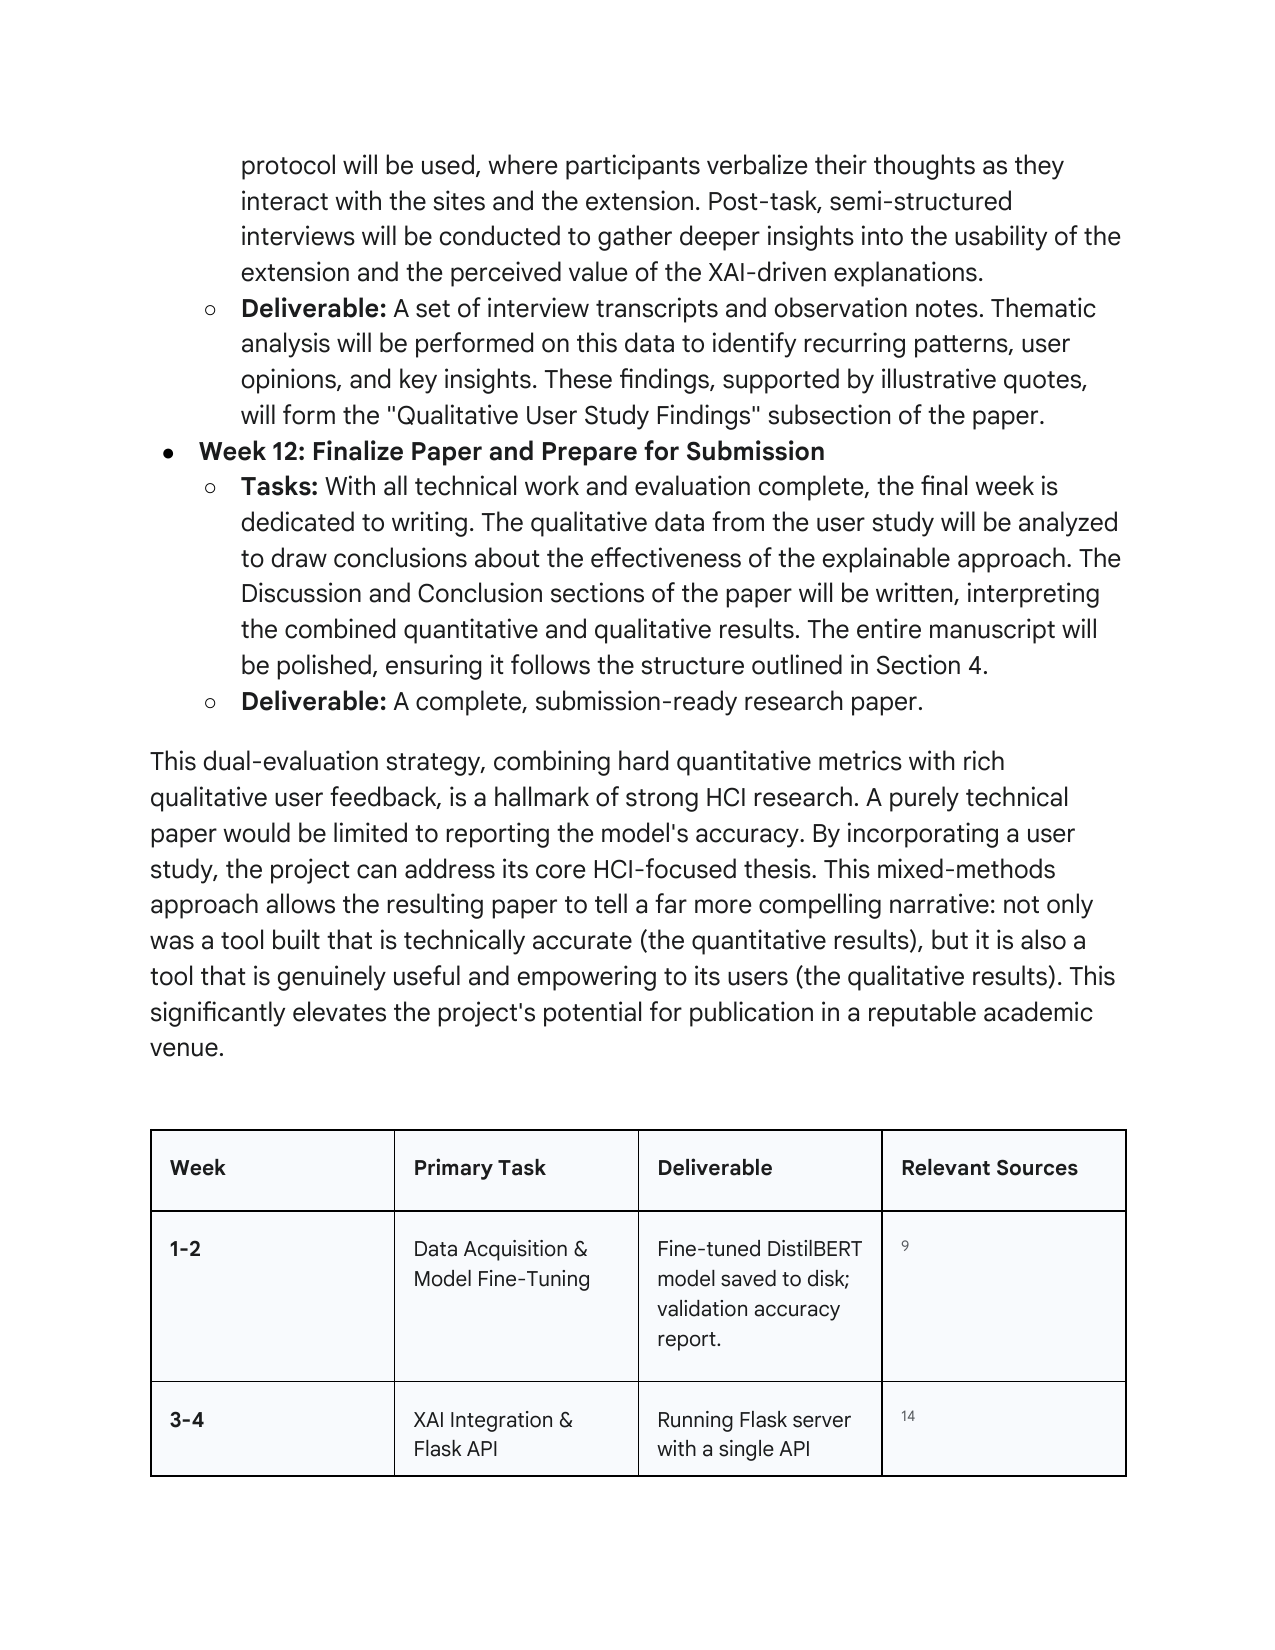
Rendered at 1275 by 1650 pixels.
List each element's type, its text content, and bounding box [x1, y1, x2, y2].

list Week 12: Finalize Paper and Prepare for Submission [161, 436, 1125, 467]
table_cell 1-2 [152, 1212, 394, 1381]
table_header Week [152, 1131, 394, 1210]
table_cell 14 [883, 1382, 1125, 1475]
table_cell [395, 1382, 638, 1475]
table_header Primary Task [395, 1131, 638, 1210]
list Deliverable: A set of interview transcripts and observation notes. Thematic analysis will be performed on this data to identify recurring patterns, user opinions, and key insights. These findings, supported by illustrative quotes, will form the "Qualitative User Study Findings" subsection of the paper. [203, 293, 1125, 431]
table_header Relevant Sources [883, 1131, 1125, 1210]
list Deliverable: A complete, submission-ready research paper. [203, 686, 1125, 717]
list Tasks: With all technical work and evaluation complete, the final week is dedicated to writing. The qualitative data from the user study will be analyzed to draw conclusions about the effectiveness of the explainable approach. The Discussion and Conclusion sections of the paper will be written, interpreting the combined quantitative and qualitative results. The entire manuscript will be polished, ensuring it follows the structure outlined in Section 4. [203, 472, 1125, 682]
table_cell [639, 1382, 881, 1475]
table_cell Fine-tuned DistilBERT model saved to disk; validation accuracy report. [639, 1212, 881, 1381]
table_cell 9 [883, 1212, 1125, 1381]
table_header Deliverable [639, 1131, 881, 1210]
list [203, 150, 1125, 288]
table_cell 3-4 [152, 1382, 394, 1475]
table_cell Data Acquisition & Model Fine-Tuning [395, 1212, 638, 1381]
text This dual-evaluation strategy, combining hard quantitative metrics with rich qualitative user feedback, is a hallmark of strong HCI research. A purely technical paper would be limited to reporting the model's accuracy. By incorporating a user study, the project can address its core HCI-focused thesis. This mixed-methods approach allows the resulting paper to tell a far more compelling narrative: not only was a tool built that is technically accurate (the quantitative results), but it is also a tool that is genuinely useful and empowering to its users (the qualitative results). This significantly elevates the project's potential for publication in a reputable academic venue. [150, 747, 1125, 1064]
